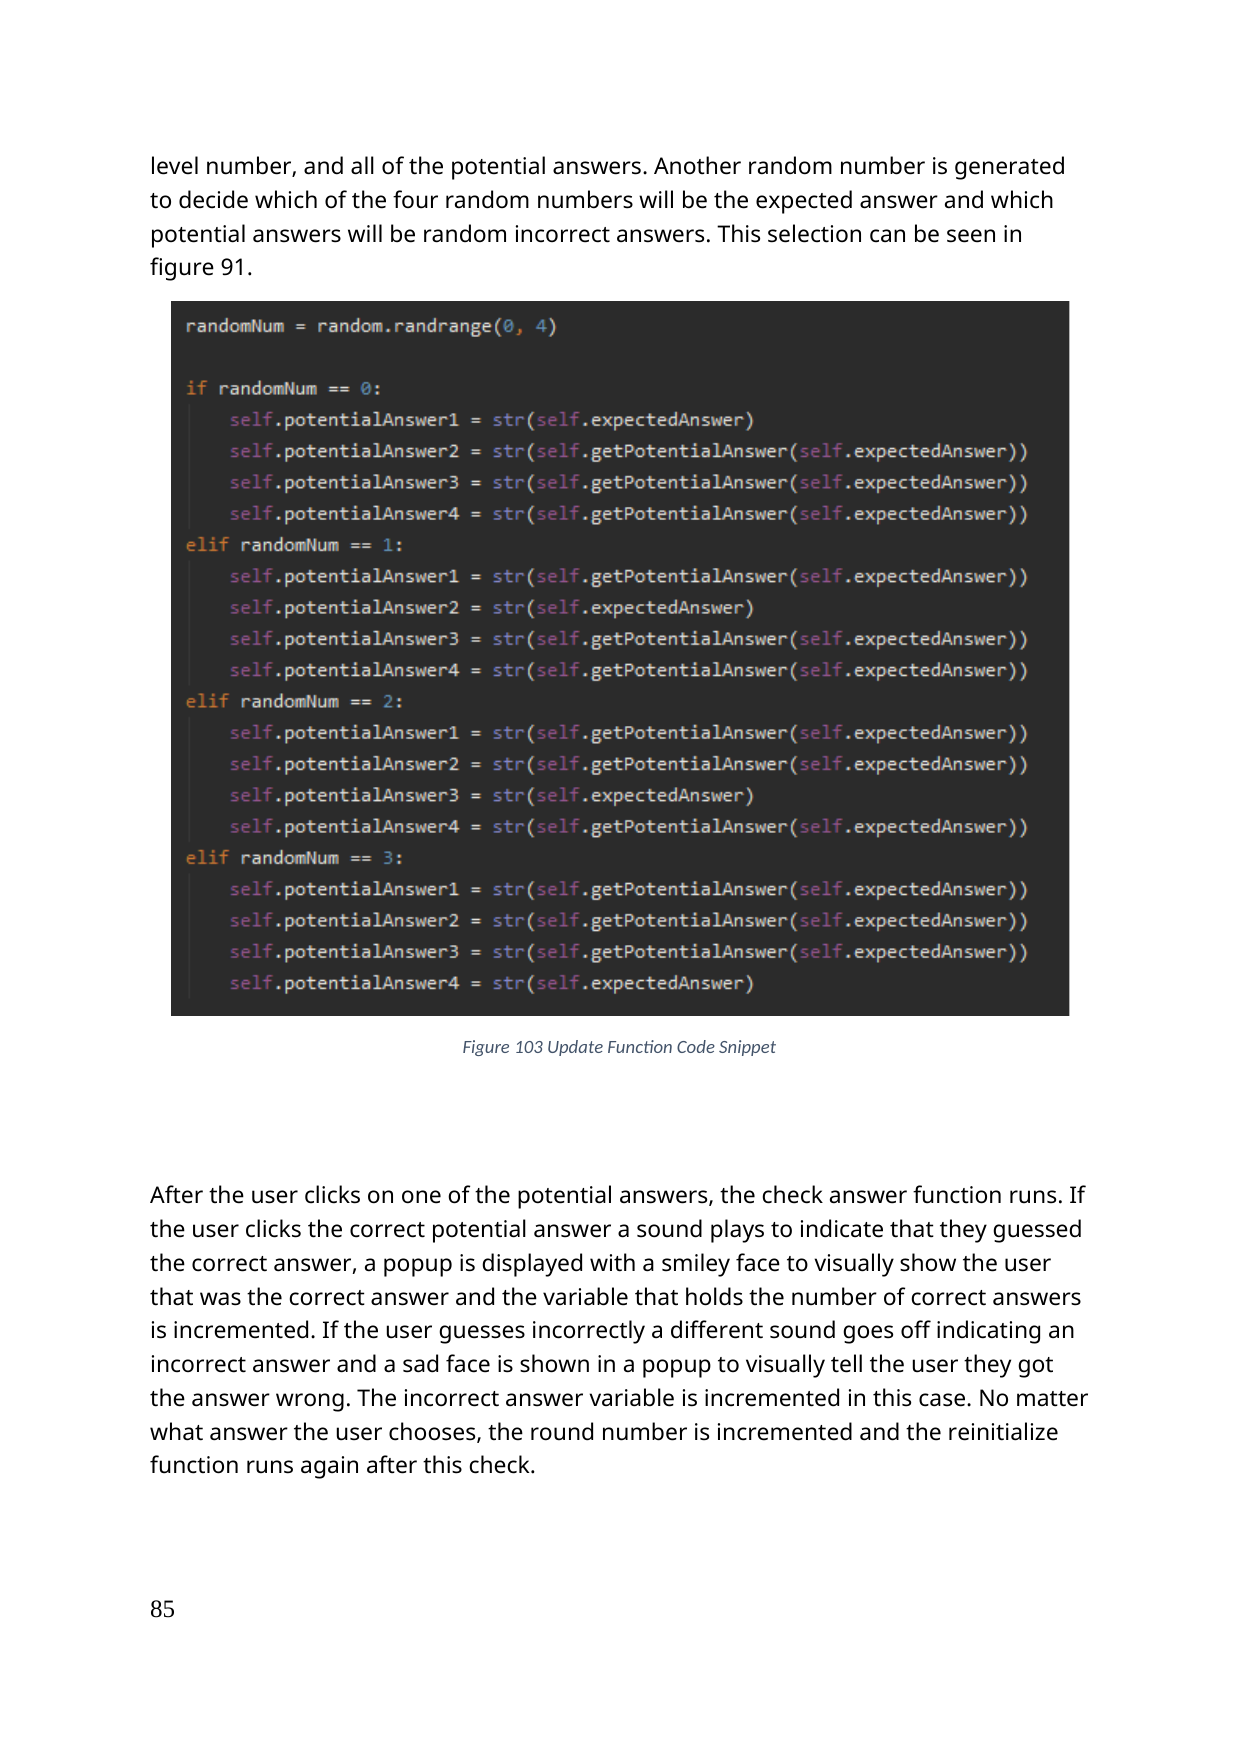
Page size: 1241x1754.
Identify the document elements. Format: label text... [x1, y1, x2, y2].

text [150, 150, 1090, 282]
picture [171, 301, 1070, 1016]
text After the user clicks on one of the potential answers, the check answer function runs. If the user clicks the correct potential answer a sound plays to indicate that they guessed the correct answer, a popup is displayed with a smiley face to visually show the user that was the correct answer and the variable that holds the number of correct answers is incremented. If the user guesses incorrectly a different sound goes off indicating an incorrect answer and a sad face is shown in a popup to visually tell the user they got the answer wrong. The incorrect answer variable is incremented in this case. No matter what answer the user chooses, the round number is incremented and the reinitialize function runs again after this check. [150, 1179, 1090, 1481]
